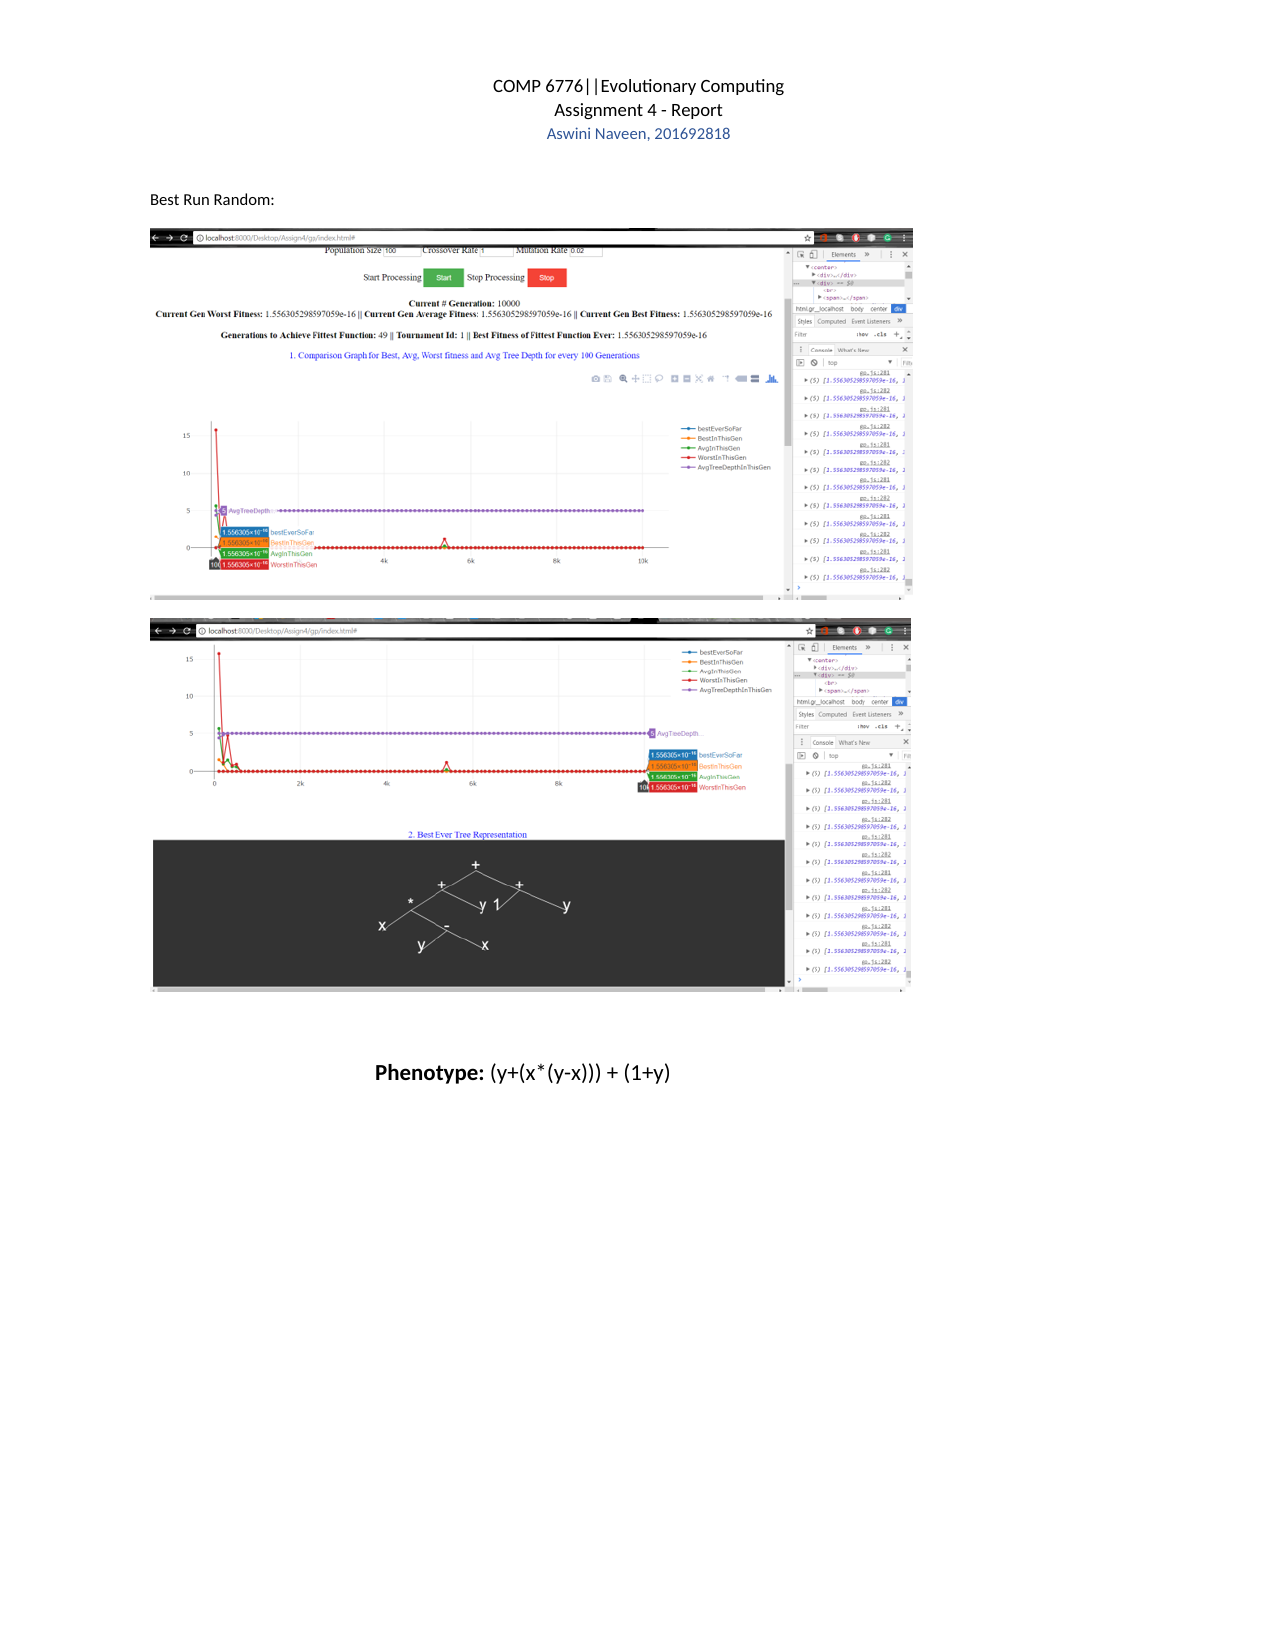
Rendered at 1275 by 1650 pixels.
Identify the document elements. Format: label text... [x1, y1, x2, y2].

picture [150, 228, 914, 600]
text Phenotype: (y+(x*(y-x))) + (1+y) [300, 1058, 1125, 1086]
text Best Run Random: [150, 189, 1125, 210]
picture [150, 618, 911, 992]
